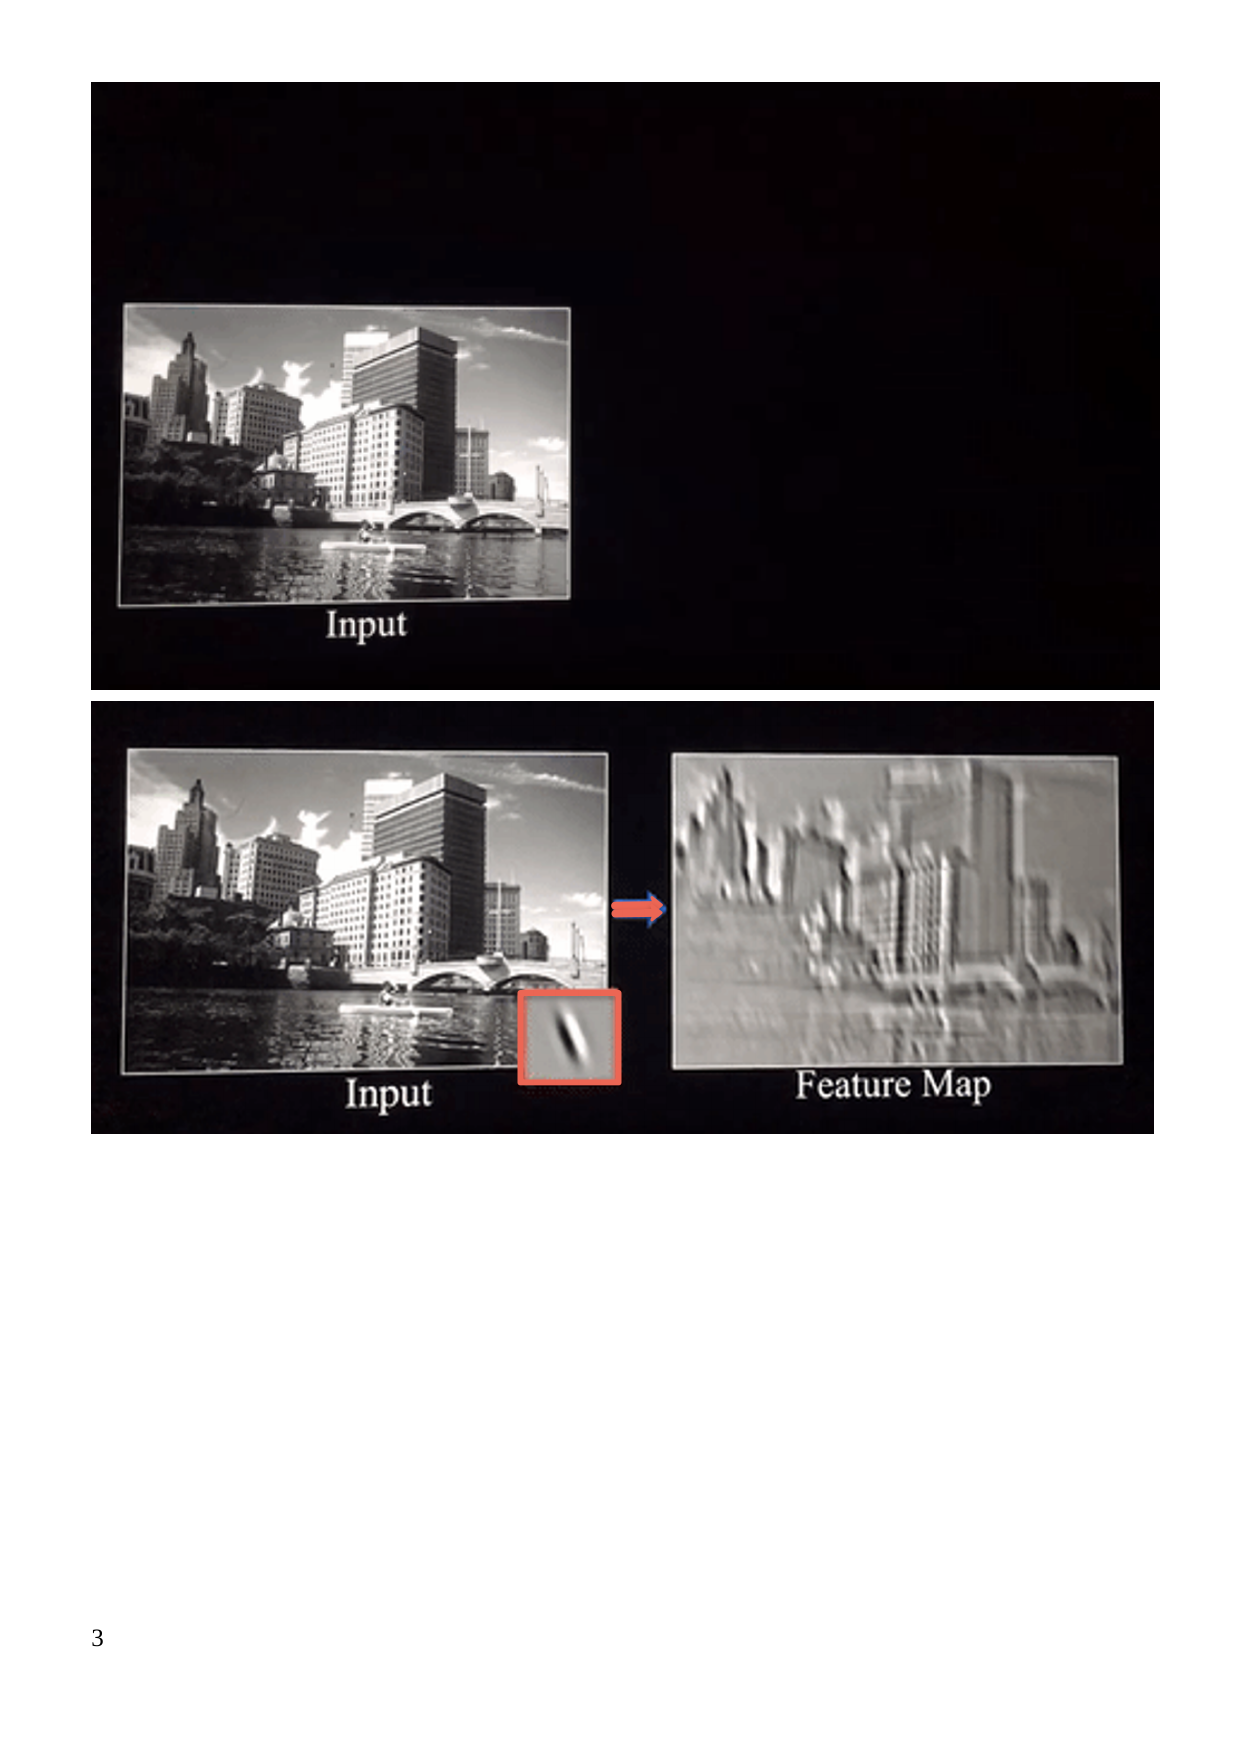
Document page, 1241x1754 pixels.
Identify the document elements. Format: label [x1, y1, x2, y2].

picture [91, 701, 1154, 1134]
picture [91, 82, 1160, 690]
